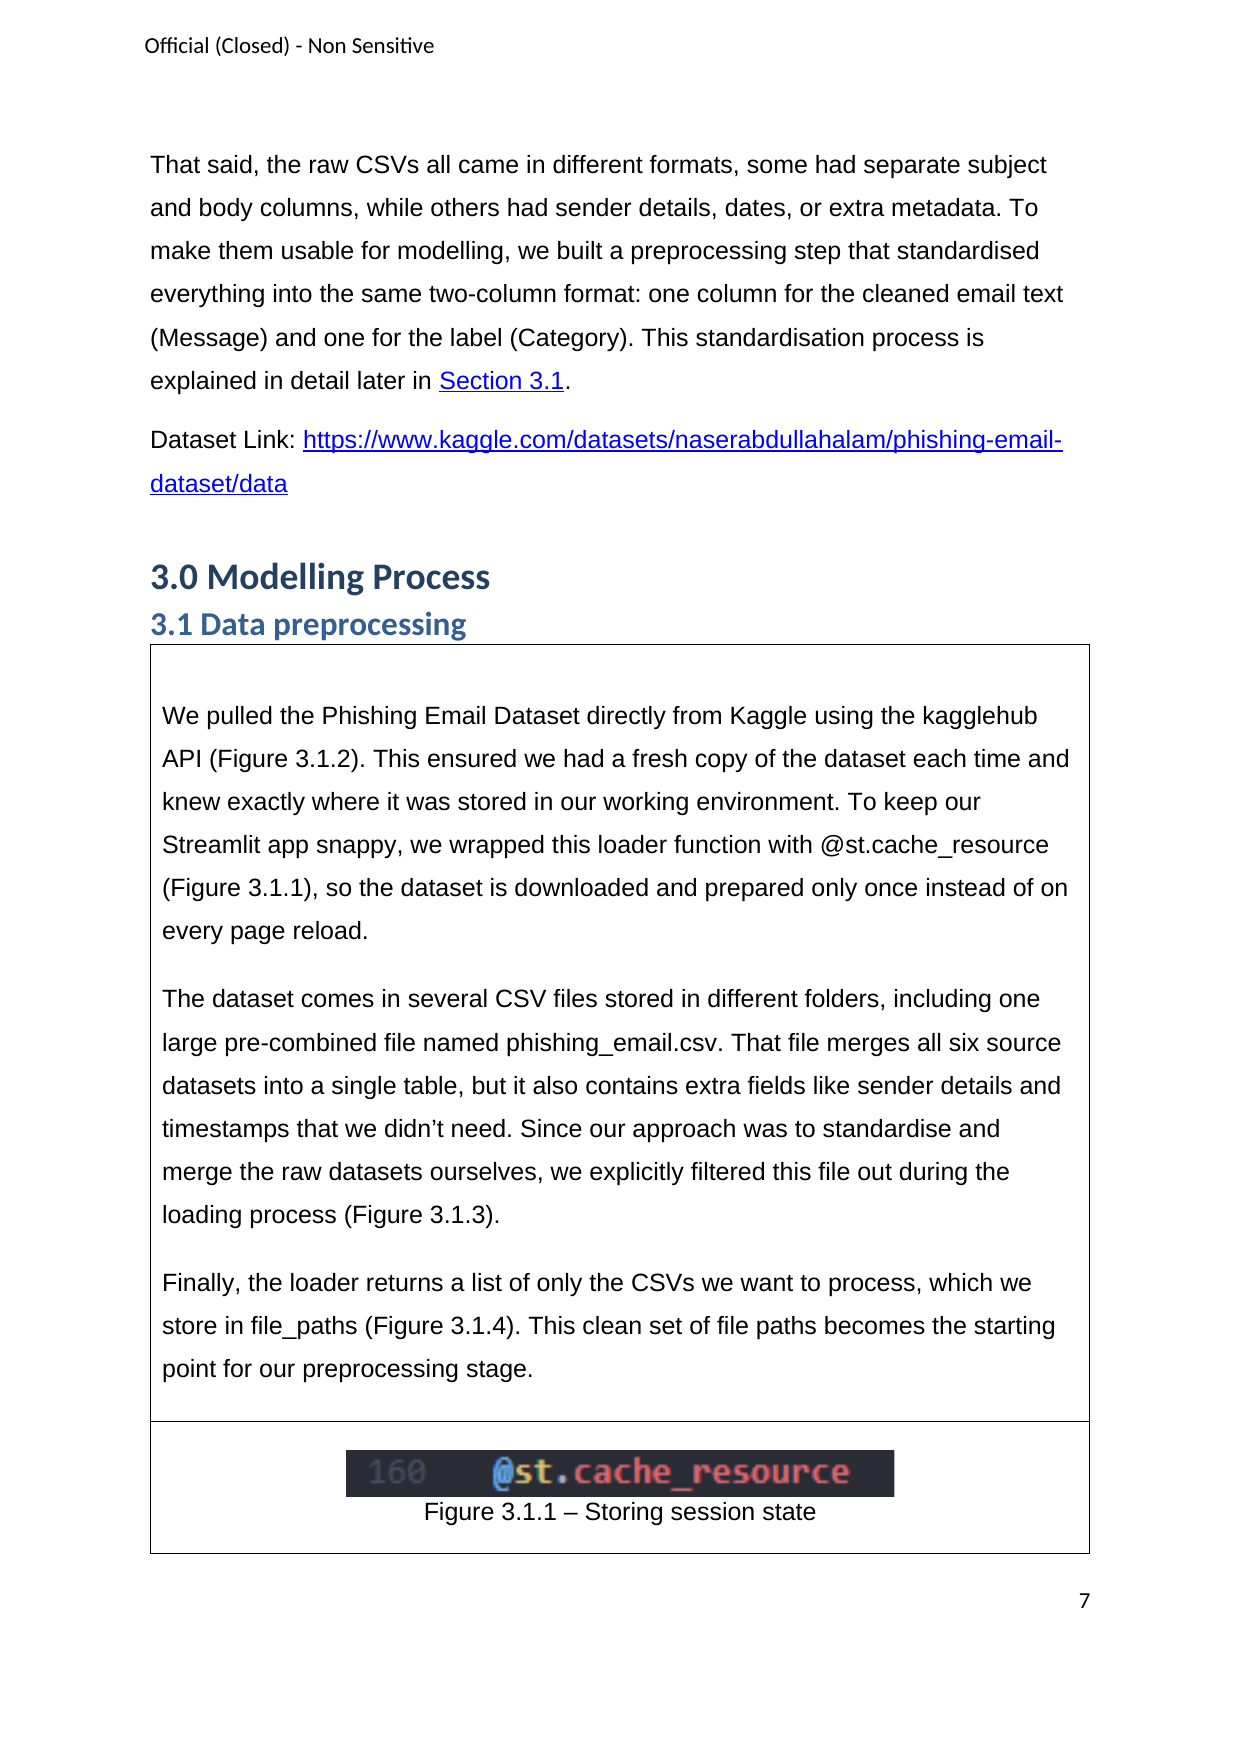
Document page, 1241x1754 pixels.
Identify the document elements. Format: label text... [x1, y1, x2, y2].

picture [346, 1450, 895, 1497]
table_header We pulled the Phishing Email Dataset directly from Kaggle using the kagglehub API (Figure 3.1.2). This ensured we had a fresh copy of the dataset each time and knew exactly where it was stored in our working environment. To keep our Streamlit app snappy, we wrapped this loader function with @st.cache_resource (Figure 3.1.1), so the dataset is downloaded and prepared only once instead of on every page reload. The dataset comes in several CSV files stored in different folders, including one large pre-combined file named phishing_email.csv. That file merges all six source datasets into a single table, but it also contains extra fields like sender details and timestamps that we didn’t need. Since our approach was to standardise and merge the raw datasets ourselves, we explicitly filtered this file out during the loading process (Figure 3.1.3). Finally, the loader returns a list of only the CSVs we want to process, which we store in file_paths (Figure 3.1.4). This clean set of file paths becomes the starting point for our preprocessing stage. [151, 645, 1089, 1421]
subtitle 3.0 Modelling Process [150, 553, 1090, 599]
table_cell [151, 1422, 1089, 1553]
text Dataset Link: https://www.kaggle.com/datasets/naserabdullahalam/phishing-email-dataset/data [150, 425, 1090, 497]
subtitle 3.1 Data preprocessing [150, 603, 1090, 644]
text That said, the raw CSVs all came in different formats, some had separate subject and body columns, while others had sender details, dates, or extra metadata. To make them usable for modelling, we built a preprocessing step that standardised everything into the same two-column format: one column for the cleaned email text (Message) and one for the label (Category). This standardisation process is explained in detail later in Section 3.1. [150, 150, 1090, 394]
